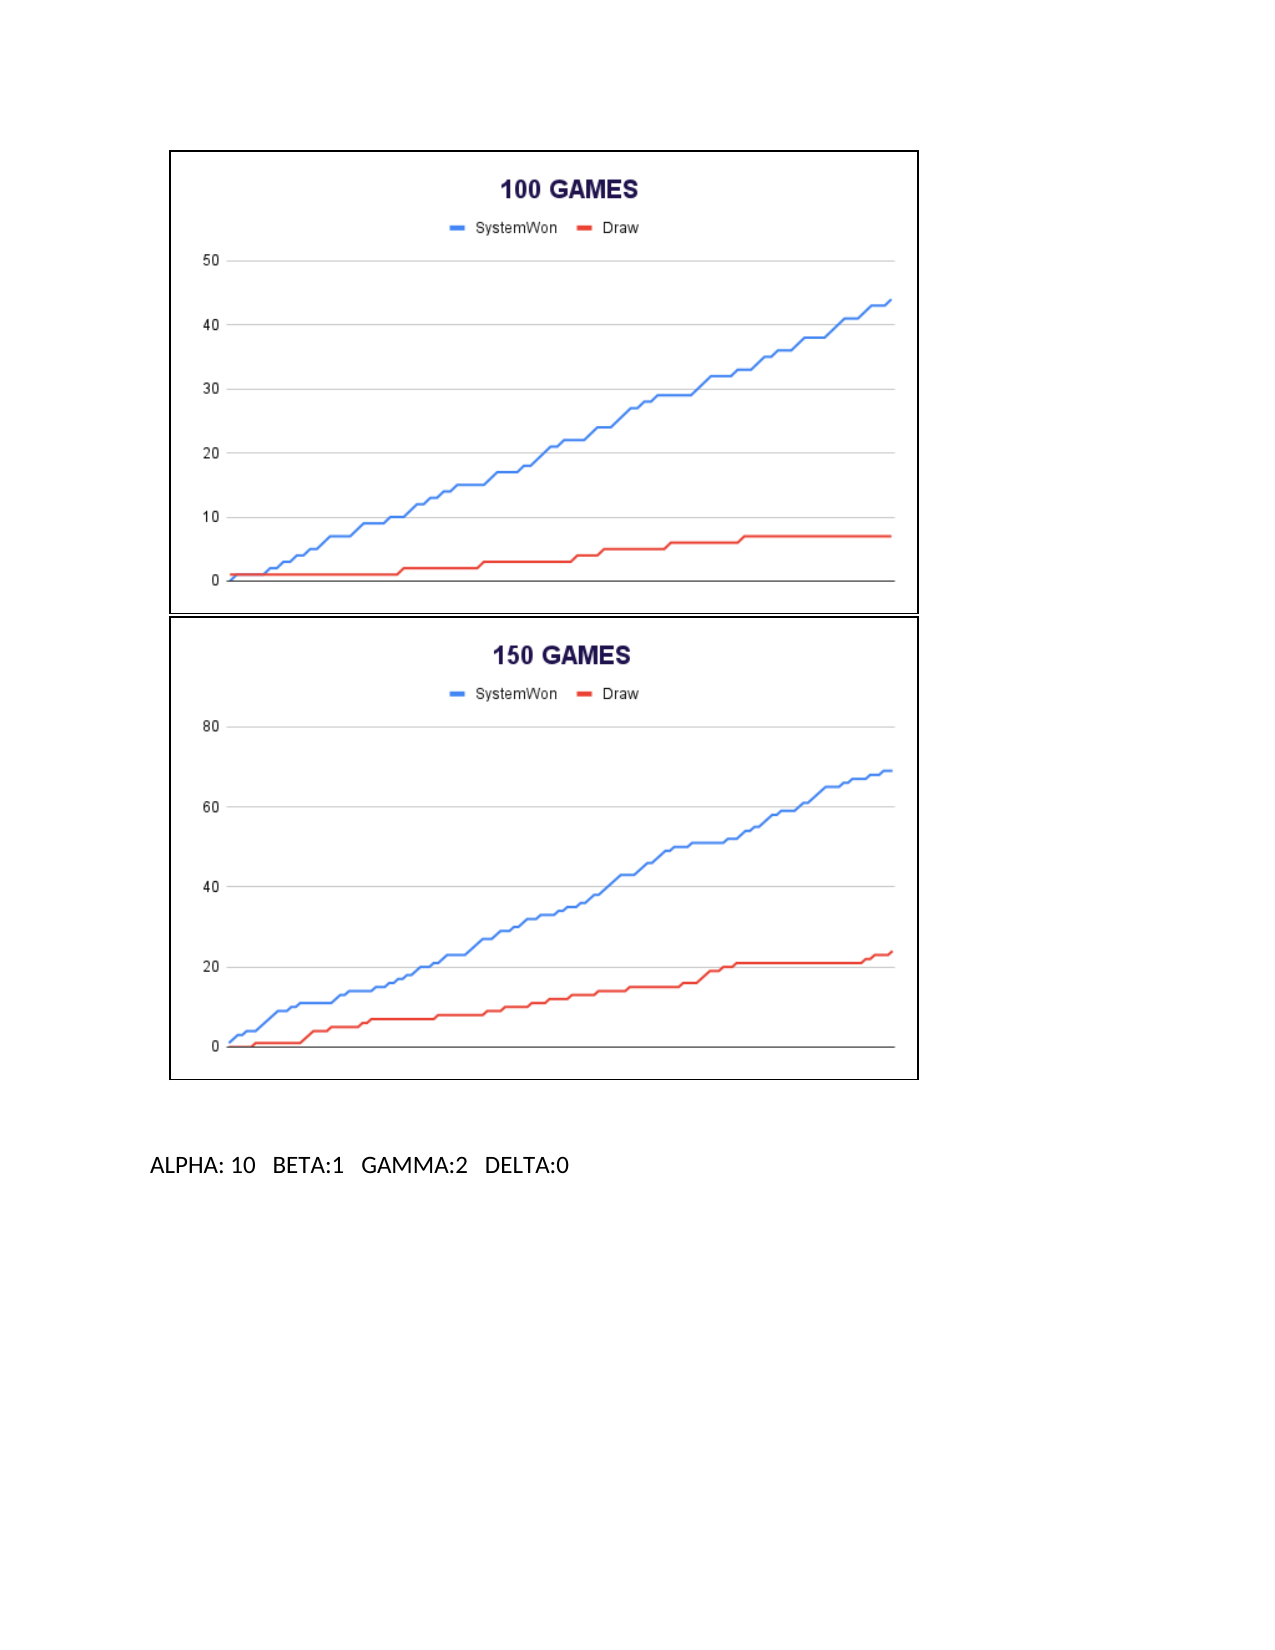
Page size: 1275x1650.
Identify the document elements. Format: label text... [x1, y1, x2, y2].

text ALPHA: 10 BETA:1 GAMMA:2 DELTA:0 [150, 1149, 1125, 1179]
